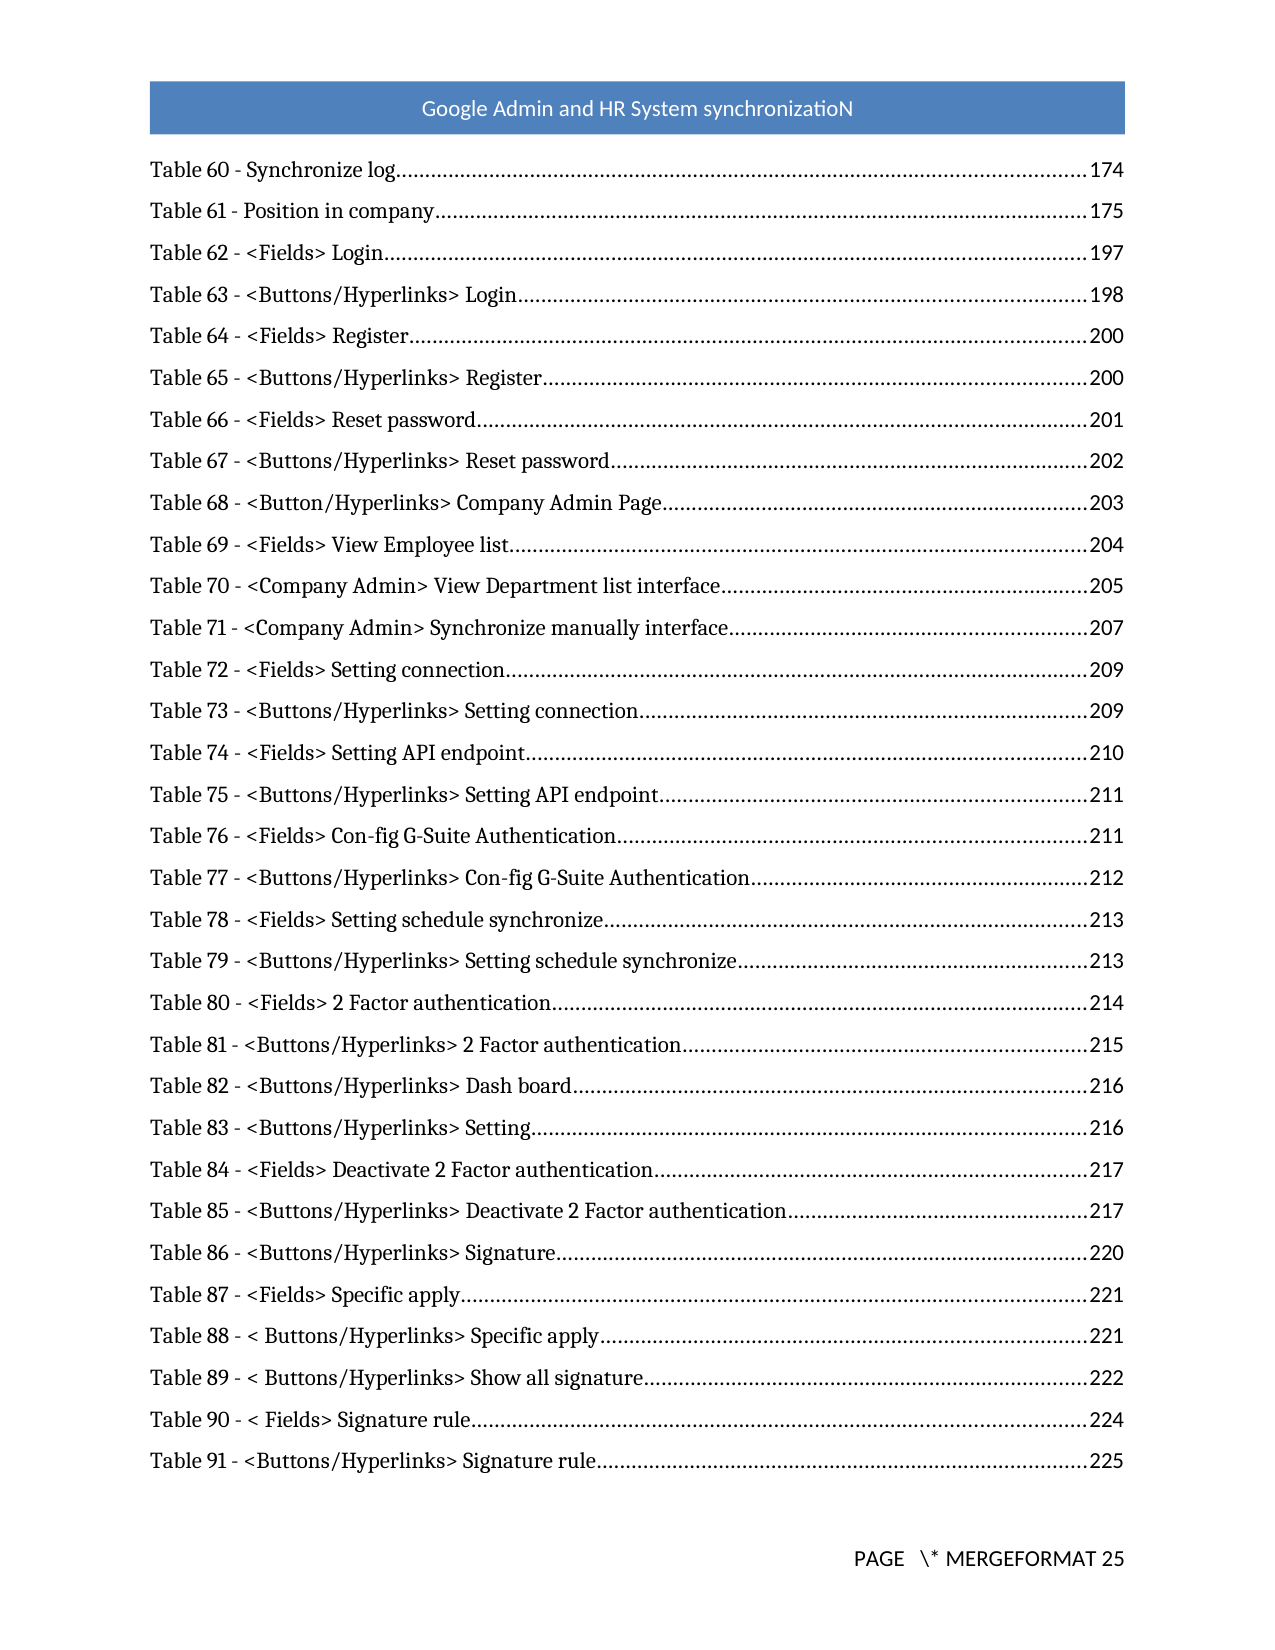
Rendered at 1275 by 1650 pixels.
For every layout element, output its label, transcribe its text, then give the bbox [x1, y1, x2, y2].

text Table 65 - <Buttons/Hyperlinks> Register 200 [150, 358, 1125, 396]
text Table 89 - < Buttons/Hyperlinks> Show all signature 222 [150, 1358, 1125, 1396]
text Table 82 - <Buttons/Hyperlinks> Dash board 216 [150, 1067, 1125, 1104]
text Table 83 - <Buttons/Hyperlinks> Setting 216 [150, 1108, 1125, 1146]
text Table 85 - <Buttons/Hyperlinks> Deactivate 2 Factor authentication 217 [150, 1192, 1125, 1229]
text Table 91 - <Buttons/Hyperlinks> Signature rule 225 [150, 1442, 1125, 1479]
text Table 67 - <Buttons/Hyperlinks> Reset password 202 [150, 442, 1125, 479]
text Table 78 - <Fields> Setting schedule synchronize 213 [150, 900, 1125, 937]
text Table 71 - <Company Admin> Synchronize manually interface 207 [150, 608, 1125, 646]
text Table 73 - <Buttons/Hyperlinks> Setting connection 209 [150, 692, 1125, 729]
text Table 77 - <Buttons/Hyperlinks> Con-fig G-Suite Authentication 212 [150, 858, 1125, 896]
text Table 88 - < Buttons/Hyperlinks> Specific apply 221 [150, 1317, 1125, 1354]
text Table 60 - Synchronize log 174 [150, 150, 1125, 187]
text Table 81 - <Buttons/Hyperlinks> 2 Factor authentication 215 [150, 1025, 1125, 1062]
text Table 64 - <Fields> Register 200 [150, 317, 1125, 354]
text Table 62 - <Fields> Login 197 [150, 233, 1125, 271]
text Table 66 - <Fields> Reset password 201 [150, 400, 1125, 437]
text Table 80 - <Fields> 2 Factor authentication 214 [150, 983, 1125, 1021]
text Table 75 - <Buttons/Hyperlinks> Setting API endpoint 211 [150, 775, 1125, 812]
text Table 68 - <Button/Hyperlinks> Company Admin Page 203 [150, 483, 1125, 521]
text Table 79 - <Buttons/Hyperlinks> Setting schedule synchronize 213 [150, 942, 1125, 979]
text Table 90 - < Fields> Signature rule 224 [150, 1400, 1125, 1437]
text Table 63 - <Buttons/Hyperlinks> Login 198 [150, 275, 1125, 312]
text Table 86 - <Buttons/Hyperlinks> Signature 220 [150, 1233, 1125, 1271]
text Table 76 - <Fields> Con-fig G-Suite Authentication 211 [150, 817, 1125, 854]
text Table 84 - <Fields> Deactivate 2 Factor authentication 217 [150, 1150, 1125, 1187]
text Table 72 - <Fields> Setting connection 209 [150, 650, 1125, 687]
text Table 61 - Position in company 175 [150, 192, 1125, 229]
text Table 74 - <Fields> Setting API endpoint 210 [150, 733, 1125, 771]
text Table 70 - <Company Admin> View Department list interface 205 [150, 567, 1125, 604]
text Table 87 - <Fields> Specific apply 221 [150, 1275, 1125, 1312]
text Table 69 - <Fields> View Employee list 204 [150, 525, 1125, 562]
